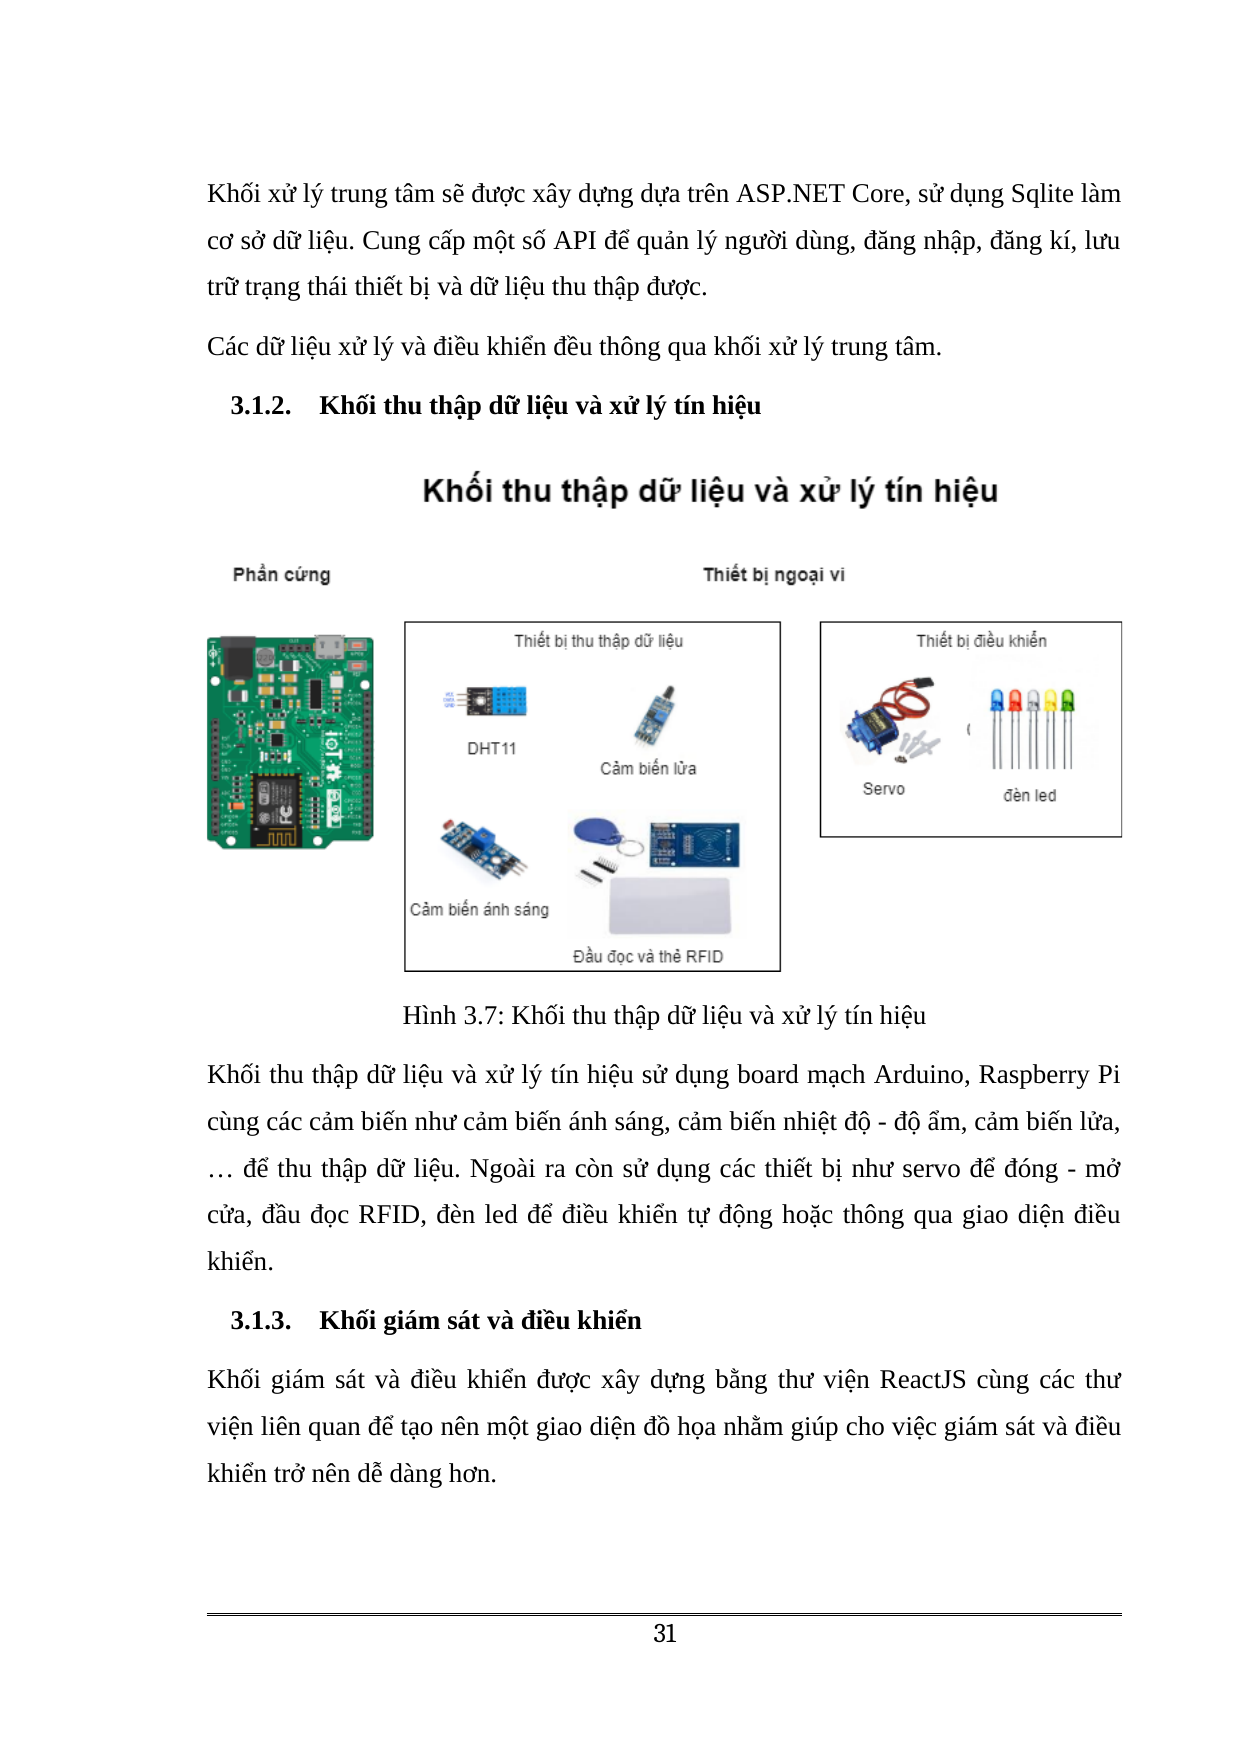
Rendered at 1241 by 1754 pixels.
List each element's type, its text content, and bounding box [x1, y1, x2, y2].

text Các dữ liệu xử lý và điều khiển đều thông qua khối xử lý trung tâm. [207, 330, 1122, 361]
text Khối xử lý trung tâm sẽ được xây dựng dựa trên ASP.NET Core, sử dụng Sqlite làm cơ sở dữ liệu. Cung cấp một số API để quản lý người dùng, đăng nhập, đăng kí, lưu trữ trạng thái thiết bị và dữ liệu thu thập được. [207, 177, 1122, 302]
text Khối thu thập dữ liệu và xử lý tín hiệu sử dụng board mạch Arduino, Raspberry Pi cùng các cảm biến như cảm biến ánh sáng, cảm biến nhiệt độ - độ ẩm, cảm biến lửa,… để thu thập dữ liệu. Ngoài ra còn sử dụng các thiết bị như servo để đóng - mở cửa, đầu đọc RFID, đèn led để điều khiển tự động hoặc thông qua giao diện điều khiển. [207, 1058, 1122, 1276]
picture [206, 448, 1123, 972]
text Khối giám sát và điều khiển được xây dựng bằng thư viện ReactJS cùng các thư viện liên quan để tạo nên một giao diện đồ họa nhằm giúp cho việc giám sát và điều khiển trở nên dễ dàng hơn. [207, 1363, 1122, 1488]
subtitle Khối thu thập dữ liệu và xử lý tín hiệu [230, 389, 1122, 420]
subtitle Khối giám sát và điều khiển [230, 1304, 1122, 1335]
